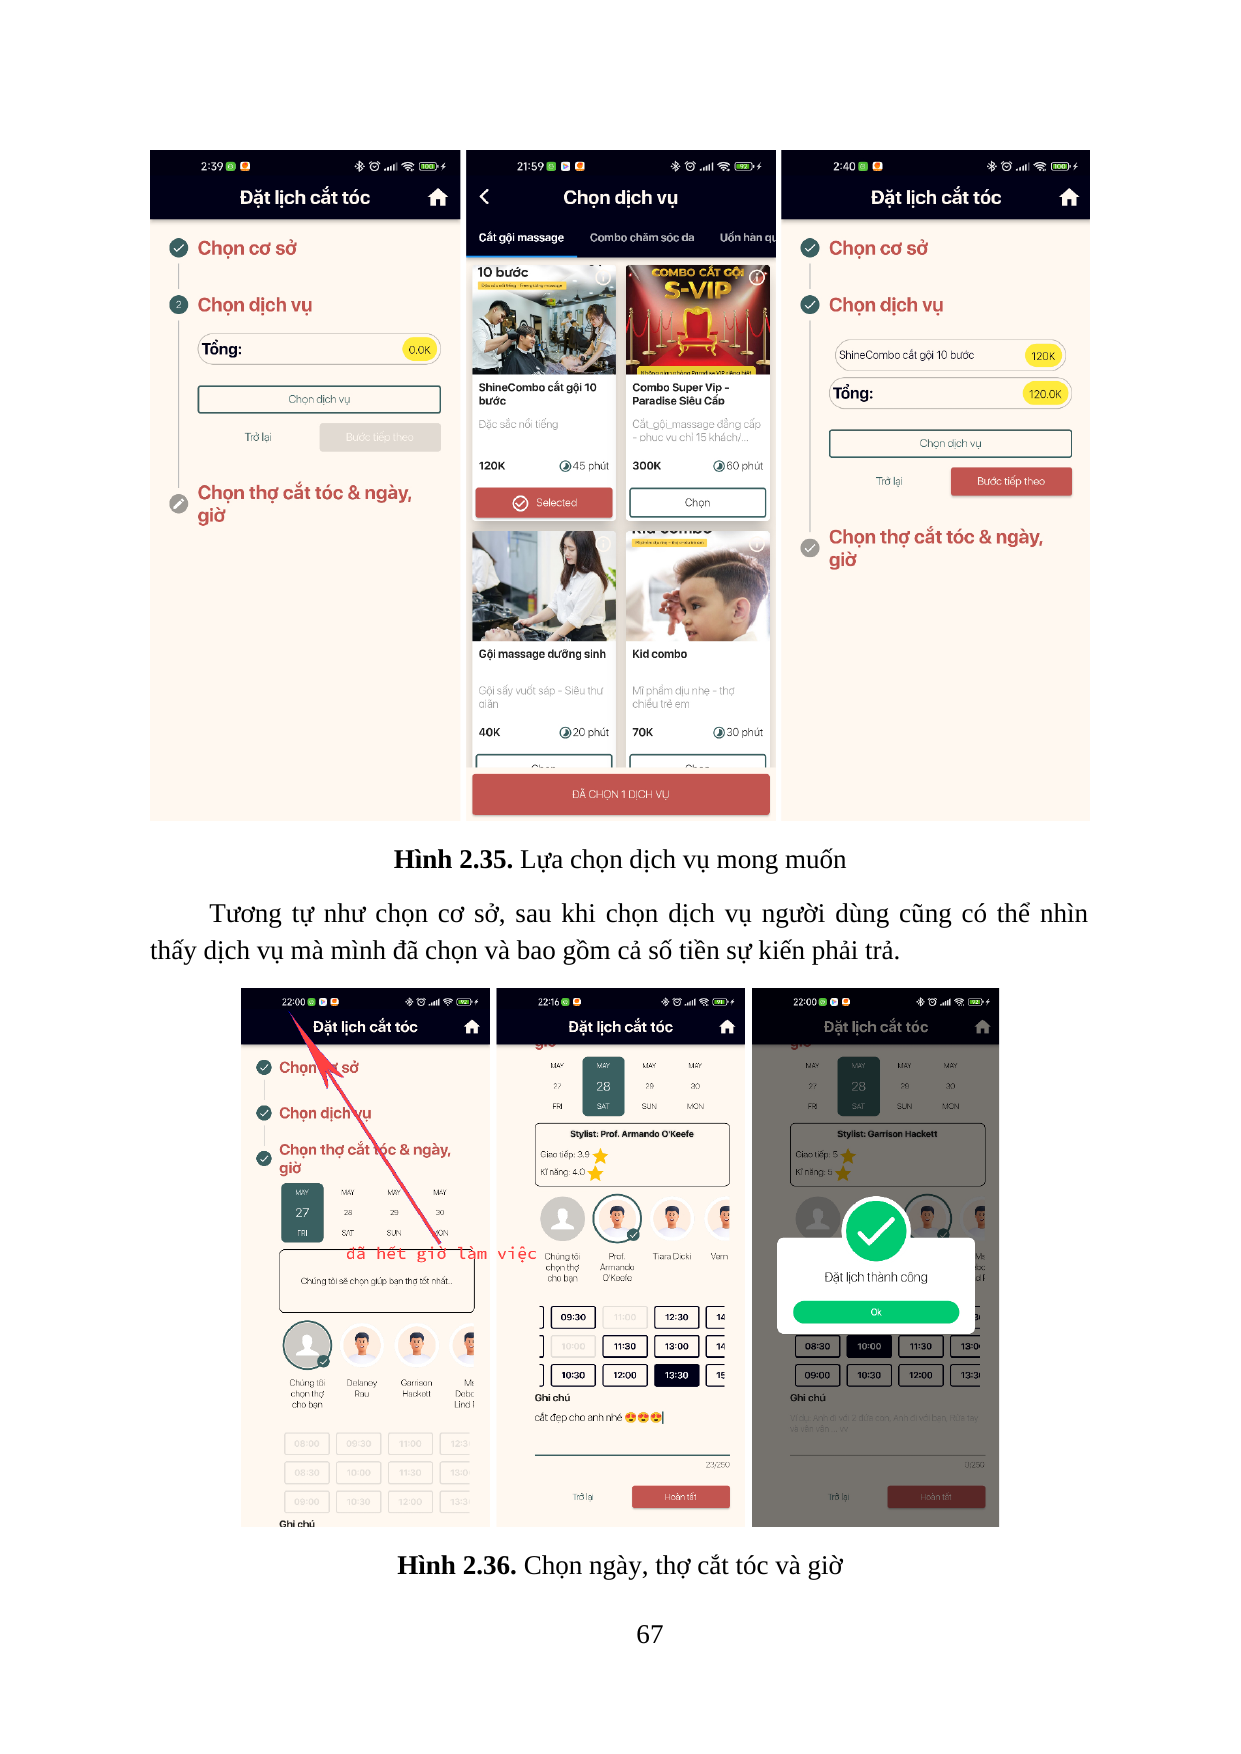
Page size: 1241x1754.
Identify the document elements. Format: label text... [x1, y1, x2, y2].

picture [150, 150, 1090, 821]
picture [241, 988, 1000, 1527]
text Tương tự như chọn cơ sở, sau khi chọn dịch vụ người dùng cũng có thể nhìn thấy dịch vụ mà mình đã chọn và bao gồm cả số tiền sự kiến phải trả. [150, 897, 1090, 966]
